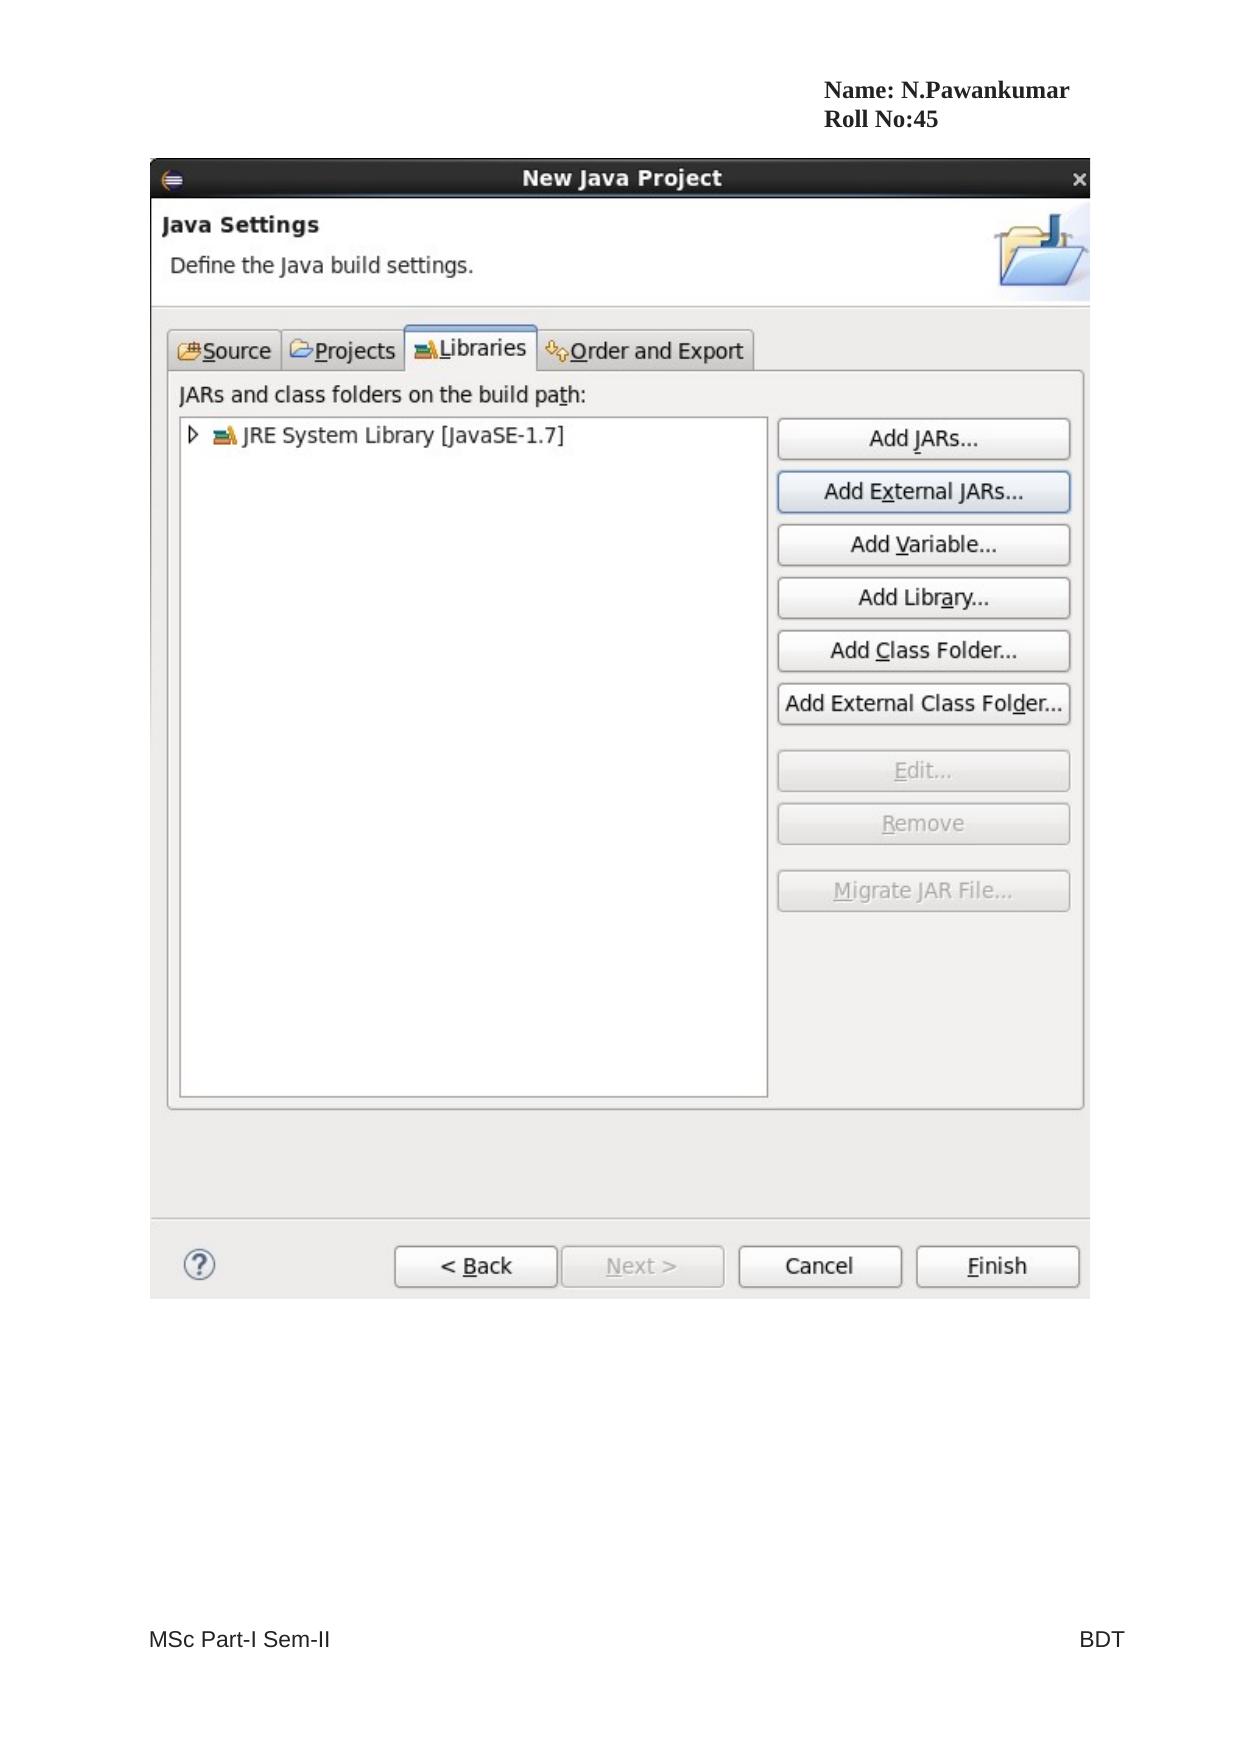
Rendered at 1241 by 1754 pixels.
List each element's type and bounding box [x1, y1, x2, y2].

picture [150, 158, 1091, 1299]
